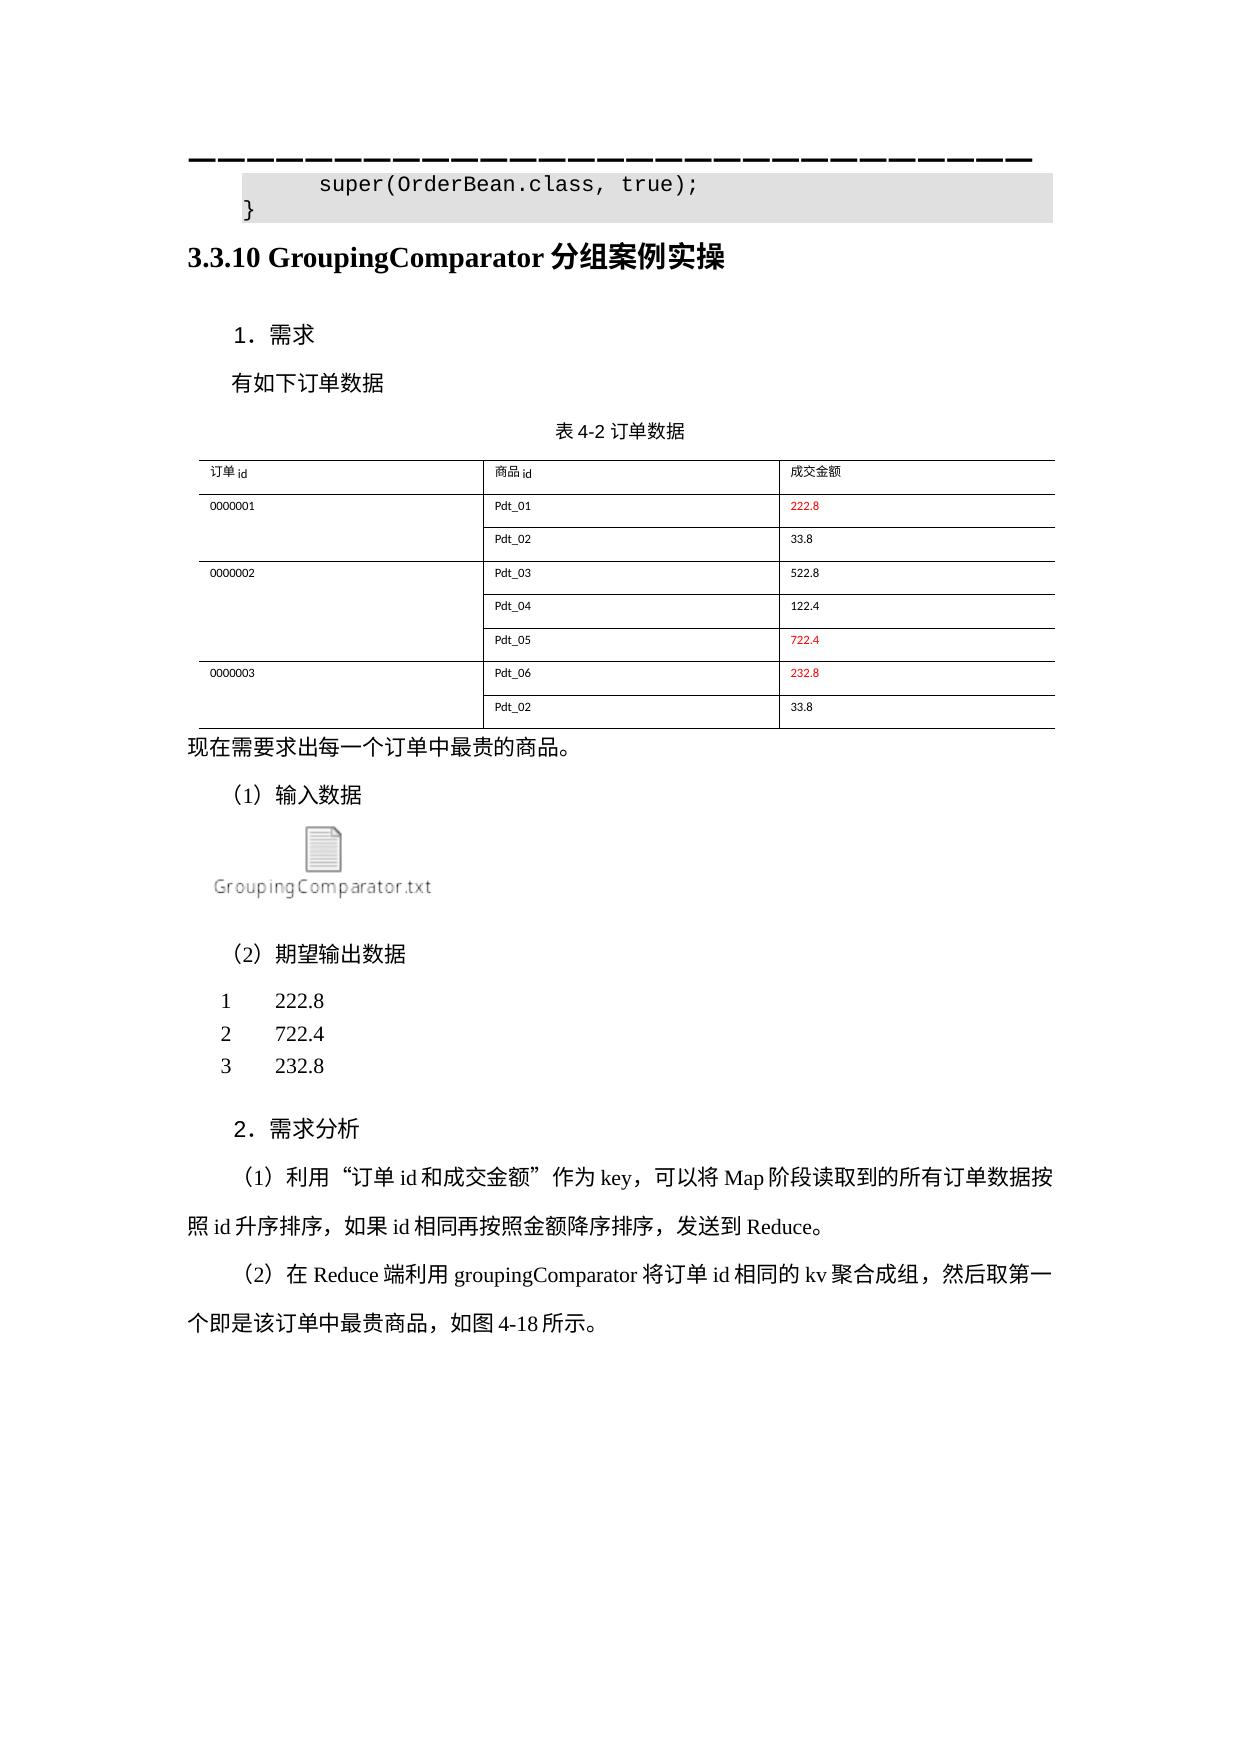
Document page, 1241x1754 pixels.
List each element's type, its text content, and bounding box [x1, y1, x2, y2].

table_cell 0000003 [199, 662, 483, 728]
table_cell Pdt_04 [484, 595, 779, 628]
text （1）输入数据 [187, 778, 1053, 810]
text super(OrderBean.class, true); [242, 173, 1053, 198]
subtitle 3.3.10 GroupingComparator分组案例实操 [187, 223, 1053, 288]
table_cell Pdt_02 [484, 528, 779, 561]
text （2）期望输出数据 [187, 936, 1053, 969]
text 1 222.8 [187, 984, 1053, 1017]
table_cell 0000001 [199, 495, 483, 561]
text （2）在Reduce端利用groupingComparator将订单id相同的kv聚合成组，然后取第一个即是该订单中最贵商品，如图4-18所示。 [187, 1257, 1053, 1338]
text 2 722.4 [187, 1017, 1053, 1049]
table_cell Pdt_02 [484, 696, 779, 728]
table_cell 222.8 [780, 495, 1055, 527]
text 表4-2 订单数据 [187, 414, 1053, 446]
table_cell Pdt_01 [484, 495, 779, 527]
table_header 订单id [199, 461, 483, 493]
table_cell Pdt_05 [484, 629, 779, 661]
text 3 232.8 [187, 1049, 1053, 1082]
text } [242, 198, 1053, 223]
table_cell Pdt_03 [484, 562, 779, 594]
table_header 商品id [484, 461, 779, 493]
table_cell 0000002 [199, 562, 483, 661]
text 有如下订单数据 [187, 366, 1053, 398]
text 2．需求分析 [187, 1095, 1053, 1160]
table_cell 33.8 [780, 528, 1055, 561]
table_cell 522.8 [780, 562, 1055, 594]
text 现在需要求出每一个订单中最贵的商品。 [187, 729, 1053, 762]
table_cell 722.4 [780, 629, 1055, 661]
table_header 成交金额 [780, 461, 1055, 493]
table_cell 122.4 [780, 595, 1055, 628]
text 1．需求 [187, 301, 1053, 366]
table_cell Pdt_06 [484, 662, 779, 695]
text （1）利用“订单id和成交金额”作为key，可以将Map阶段读取到的所有订单数据按照id升序排序，如果id相同再按照金额降序排序，发送到Reduce。 [187, 1160, 1053, 1241]
table_cell 33.8 [780, 696, 1055, 728]
table_cell 232.8 [780, 662, 1055, 695]
